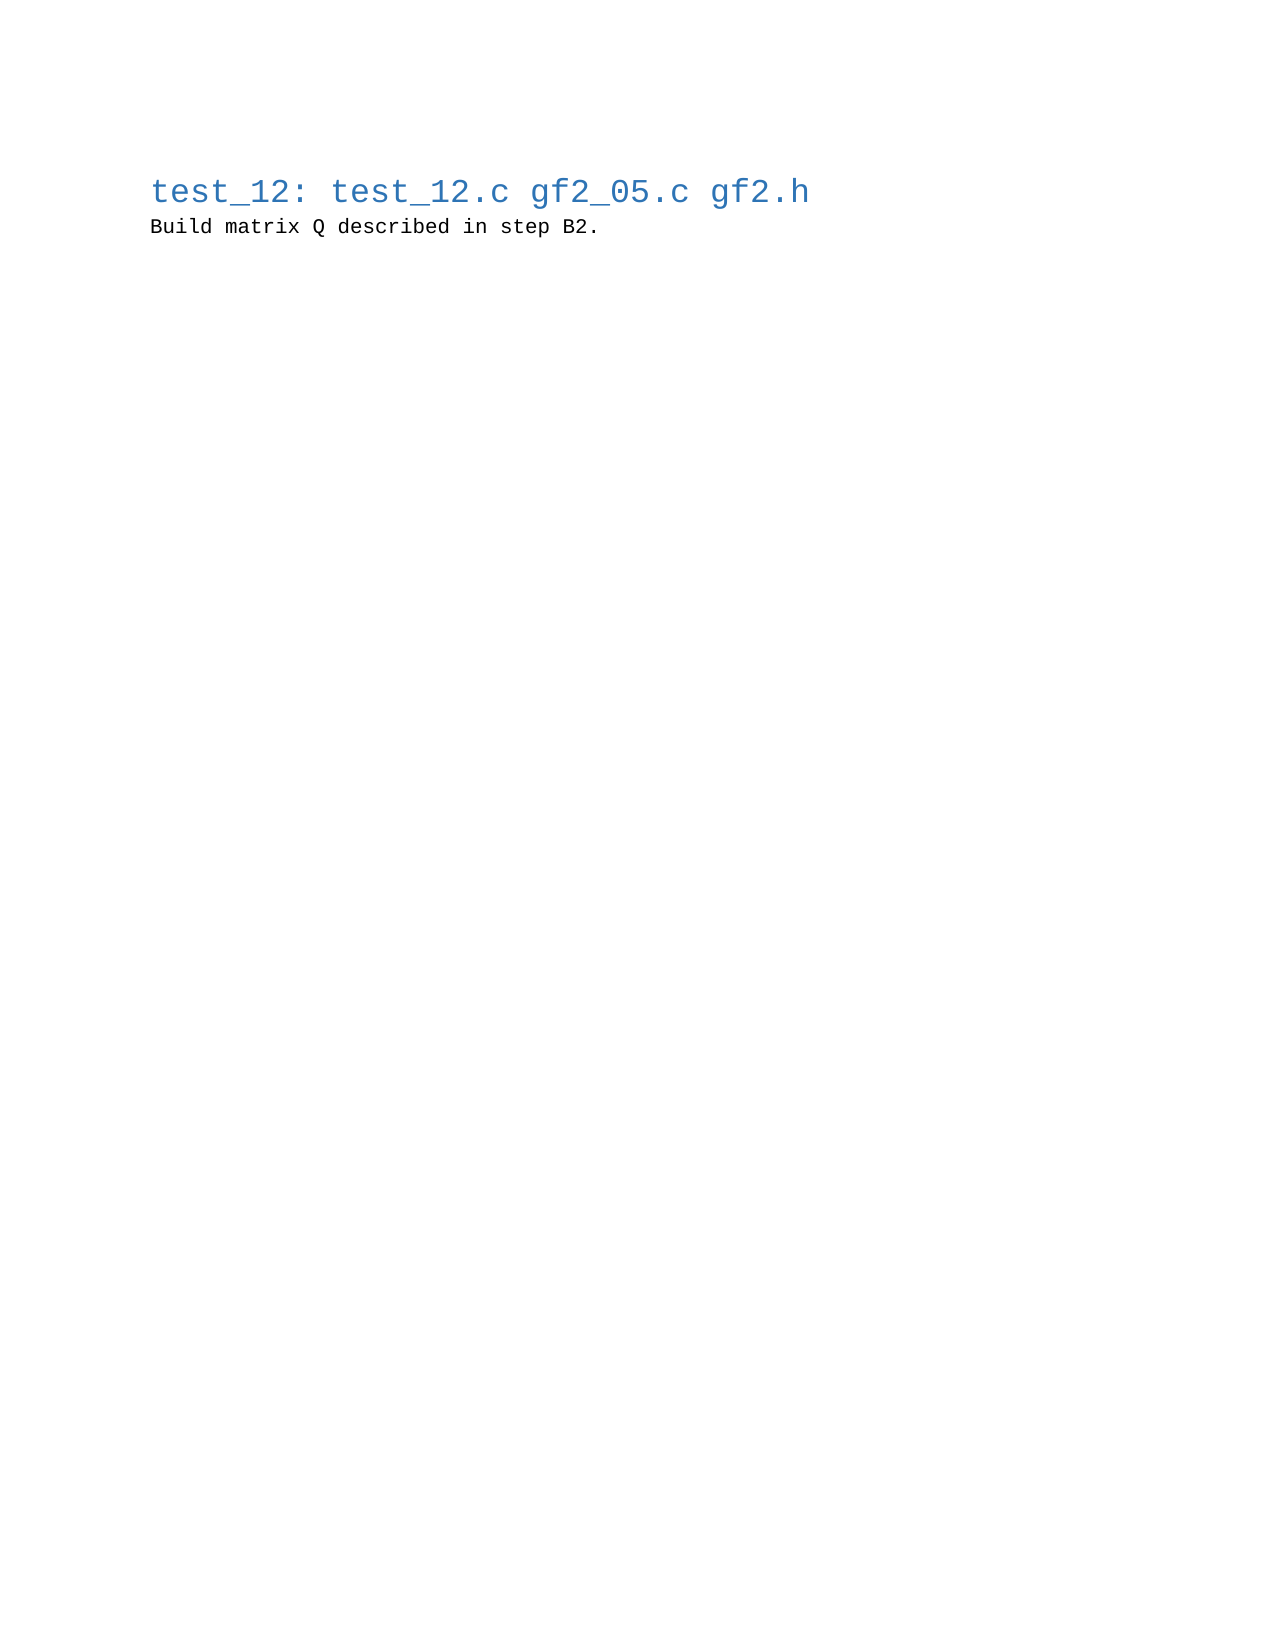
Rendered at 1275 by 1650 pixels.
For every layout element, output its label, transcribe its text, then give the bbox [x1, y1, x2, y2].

text Build matrix Q described in step B2. [150, 216, 1125, 239]
subtitle test_12: test_12.c gf2_05.c gf2.h [150, 175, 1125, 213]
